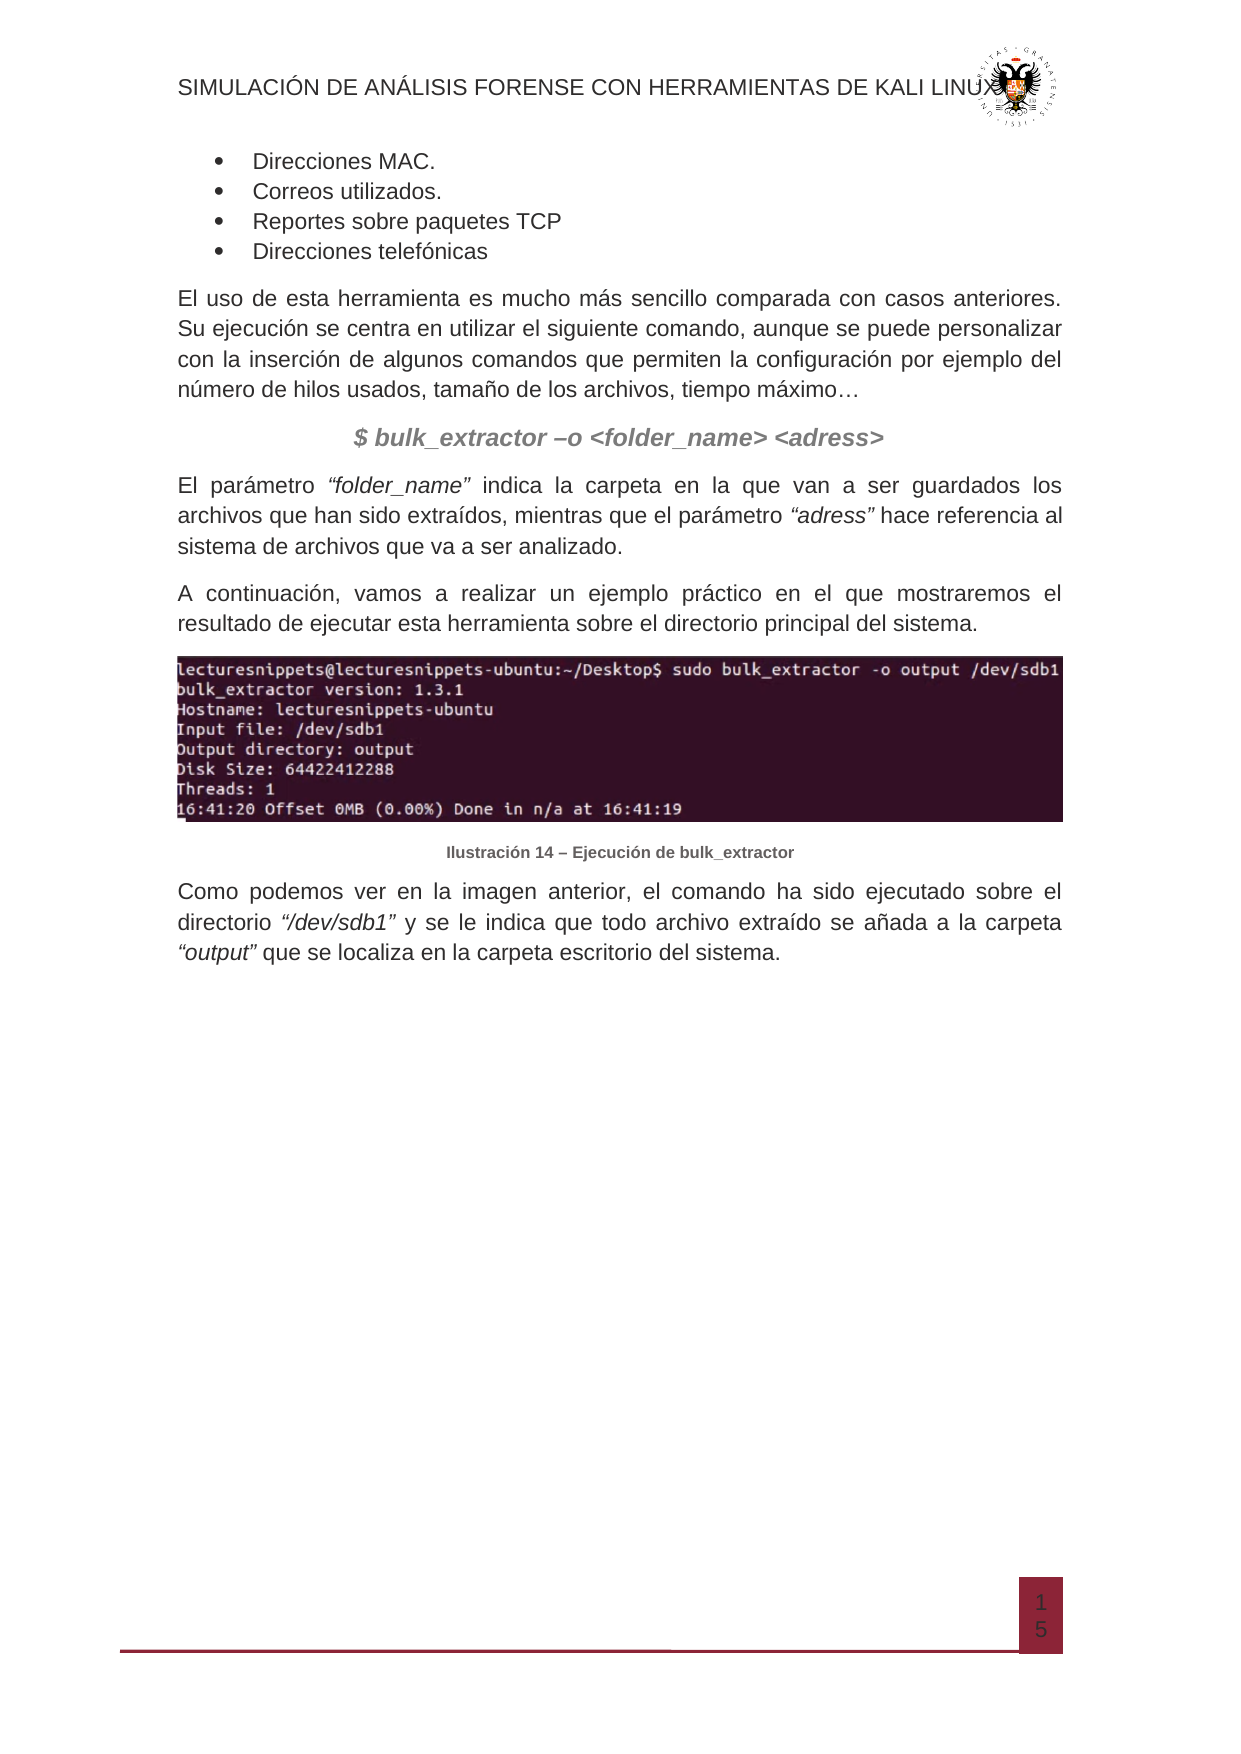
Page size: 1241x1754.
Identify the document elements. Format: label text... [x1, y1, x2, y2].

text El parámetro “folder_name” indica la carpeta en la que van a ser guardados los archivos que han sido extraídos, mientras que el parámetro “adress” hace referencia al sistema de archivos que va a ser analizado. [177, 472, 1063, 559]
text A continuación, vamos a realizar un ejemplo práctico en el que mostraremos el resultado de ejecutar esta herramienta sobre el directorio principal del sistema. [177, 579, 1063, 636]
list Direcciones MAC. [215, 148, 1063, 174]
text Como podemos ver en la imagen anterior, el comando ha sido ejecutado sobre el directorio “/dev/sdb1” y se le indica que todo archivo extraído se añada a la carpeta “output” que se localiza en la carpeta escritorio del sistema. [177, 878, 1063, 965]
text El uso de esta herramienta es mucho más sencillo comparada con casos anteriores. Su ejecución se centra en utilizar el siguiente comando, aunque se puede personalizar con la inserción de algunos comandos que permiten la configuración por ejemplo del número de hilos usados, tamaño de los archivos, tiempo máximo… [177, 285, 1063, 402]
list Direcciones telefónicas [215, 238, 1063, 264]
list Correos utilizados. [215, 178, 1063, 204]
list Reportes sobre paquetes TCP [215, 208, 1063, 234]
picture [975, 43, 1058, 127]
text $ bulk_extractor –o <folder_name> <adress> [252, 423, 988, 451]
picture [177, 656, 1063, 822]
